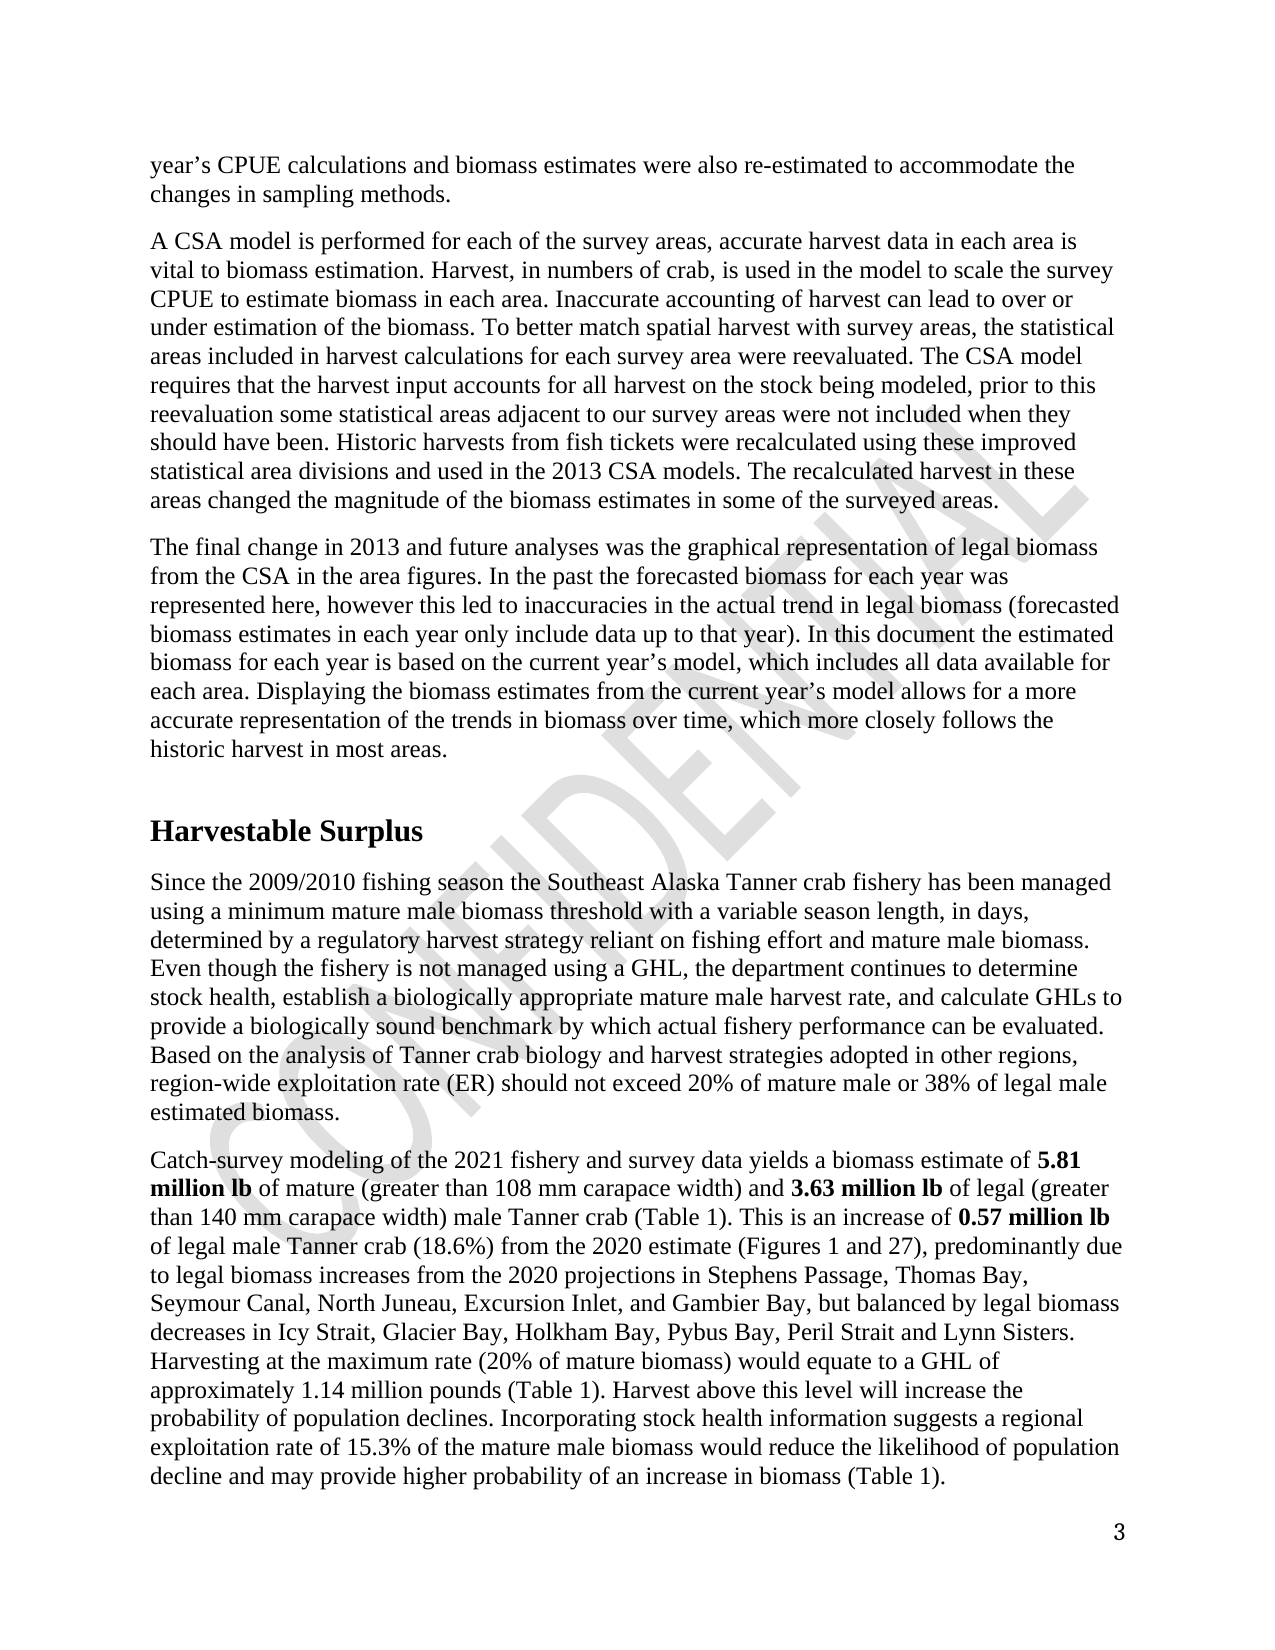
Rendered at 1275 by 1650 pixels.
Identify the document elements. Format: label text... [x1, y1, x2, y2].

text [150, 150, 1125, 207]
subtitle Harvestable Surplus [150, 812, 1125, 848]
text A CSA model is performed for each of the survey areas, accurate harvest data in each area is vital to biomass estimation. Harvest, in numbers of crab, is used in the model to scale the survey CPUE to estimate biomass in each area. Inaccurate accounting of harvest can lead to over or under estimation of the biomass. To better match spatial harvest with survey areas, the statistical areas included in harvest calculations for each survey area were reevaluated. The CSA model requires that the harvest input accounts for all harvest on the stock being modeled, prior to this reevaluation some statistical areas adjacent to our survey areas were not included when they should have been. Historic harvests from fish tickets were recalculated using these improved statistical area divisions and used in the 2013 CSA models. The recalculated harvest in these areas changed the magnitude of the biomass estimates in some of the surveyed areas. [150, 226, 1125, 514]
text Catch-survey modeling of the 2021 fishery and survey data yields a biomass estimate of 5.81 million lb of mature (greater than 108 mm carapace width) and 3.63 million lb of legal (greater than 140 mm carapace width) male Tanner crab (Table 1). This is an increase of 0.57 million lb of legal male Tanner crab (18.6%) from the 2020 estimate (Figures 1 and 27), predominantly due to legal biomass increases from the 2020 projections in Stephens Passage, Thomas Bay, Seymour Canal, North Juneau, Excursion Inlet, and Gambier Bay, but balanced by legal biomass decreases in Icy Strait, Glacier Bay, Holkham Bay, Pybus Bay, Peril Strait and Lynn Sisters. Harvesting at the maximum rate (20% of mature biomass) would equate to a GHL of approximately 1.14 million pounds (Table 1). Harvest above this level will increase the probability of population declines. Incorporating stock health information suggests a regional exploitation rate of 15.3% of the mature male biomass would reduce the likelihood of population decline and may provide higher probability of an increase in biomass (Table 1). [150, 1145, 1125, 1490]
text Since the 2009/2010 fishing season the Southeast Alaska Tanner crab fishery has been managed using a minimum mature male biomass threshold with a variable season length, in days, determined by a regulatory harvest strategy reliant on fishing effort and mature male biomass. Even though the fishery is not managed using a GHL, the department continues to determine stock health, establish a biologically appropriate mature male harvest rate, and calculate GHLs to provide a biologically sound benchmark by which actual fishery performance can be evaluated. Based on the analysis of Tanner crab biology and harvest strategies adopted in other regions, region-wide exploitation rate (ER) should not exceed 20% of mature male or 38% of legal male estimated biomass. [150, 867, 1125, 1126]
text The final change in 2013 and future analyses was the graphical representation of legal biomass from the CSA in the area figures. In the past the forecasted biomass for each year was represented here, however this led to inaccuracies in the actual trend in legal biomass (forecasted biomass estimates in each year only include data up to that year). In this document the estimated biomass for each year is based on the current year’s model, which includes all data available for each area. Displaying the biomass estimates from the current year’s model allows for a more accurate representation of the trends in biomass over time, which more closely follows the historic harvest in most areas. [150, 532, 1125, 762]
